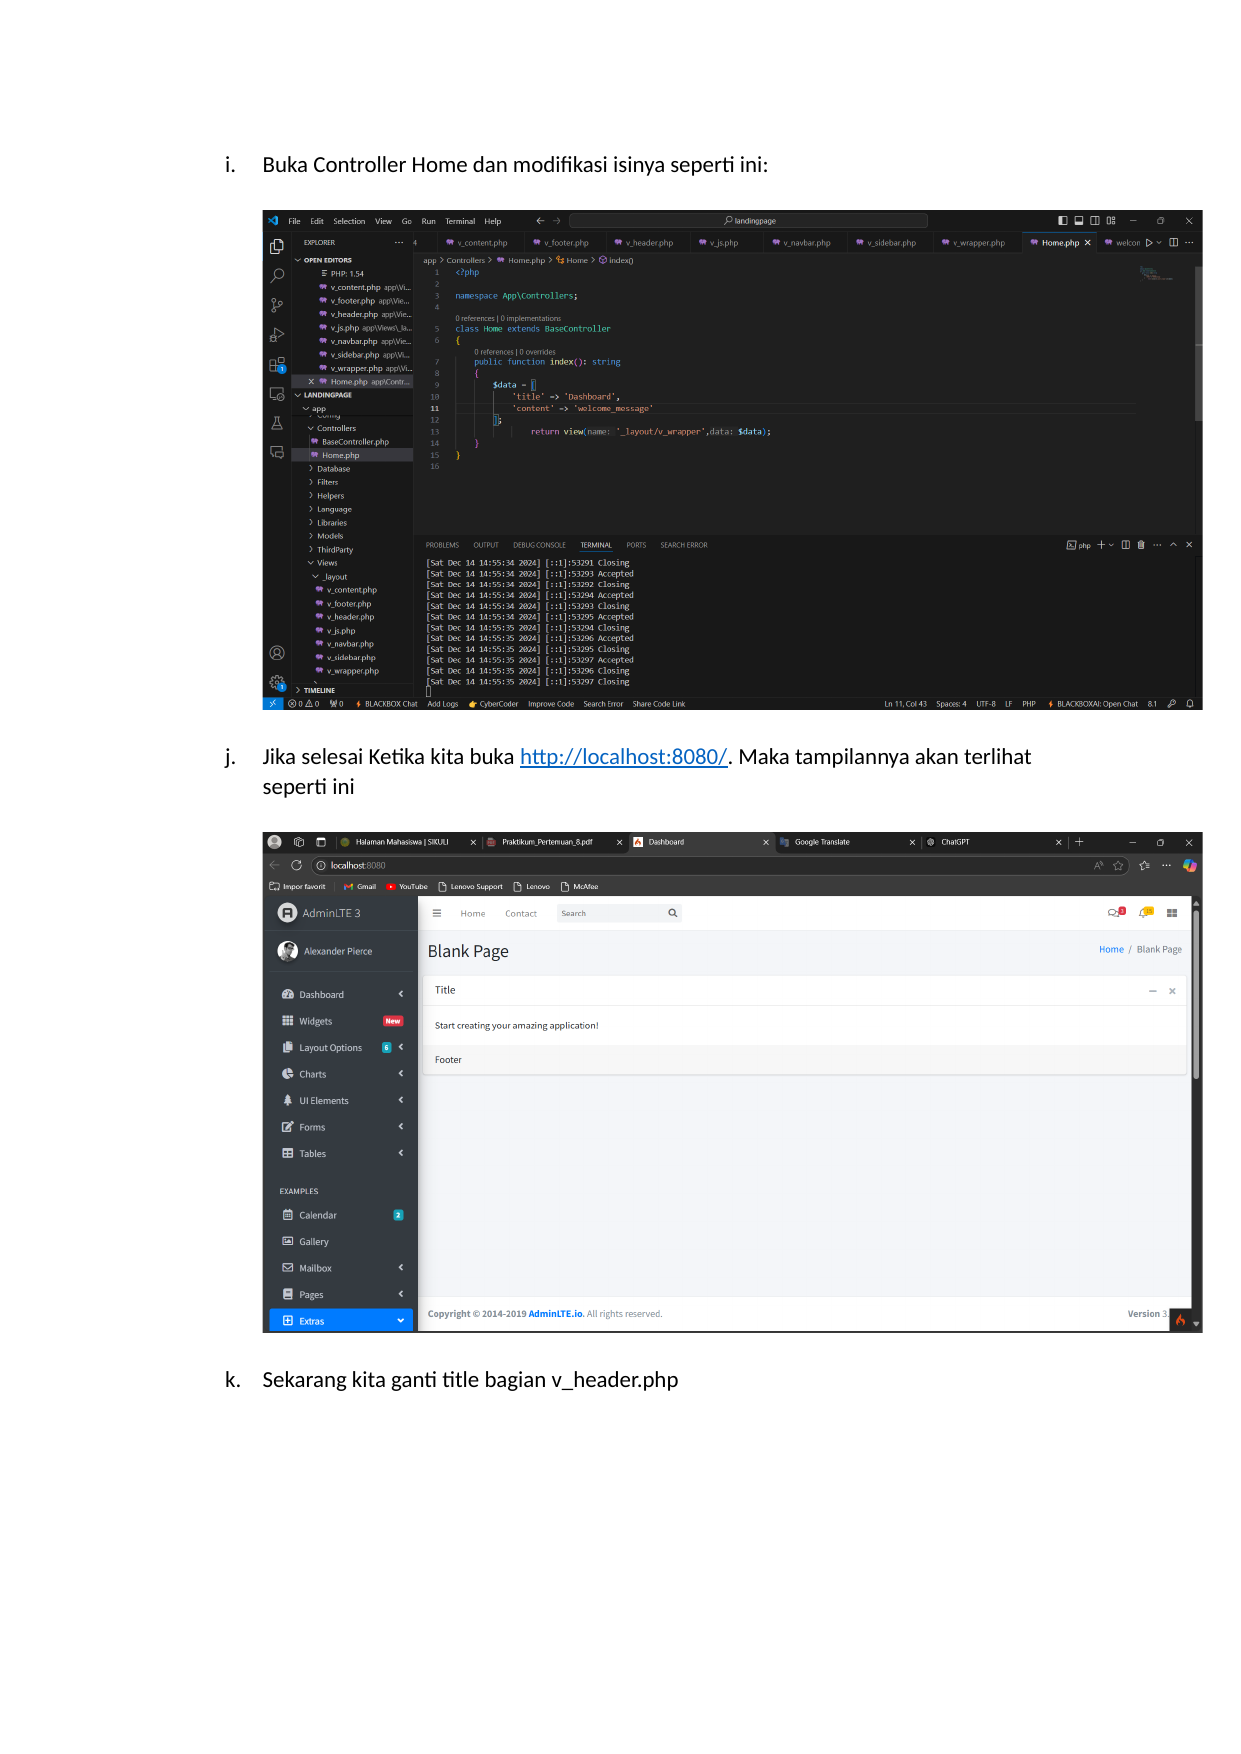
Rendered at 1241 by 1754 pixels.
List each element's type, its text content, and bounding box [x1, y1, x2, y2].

list Jika selesai Ketika kita buka http://localhost:8080/. Maka tampilannya akan terlihat seperti ini [225, 742, 1090, 801]
list Buka Controller Home dan modifikasi isinya seperti ini: [225, 150, 1090, 178]
picture [262, 832, 1203, 1333]
list Sekarang kita ganti title bagian v_header.php [225, 1365, 1090, 1393]
picture [262, 210, 1203, 710]
